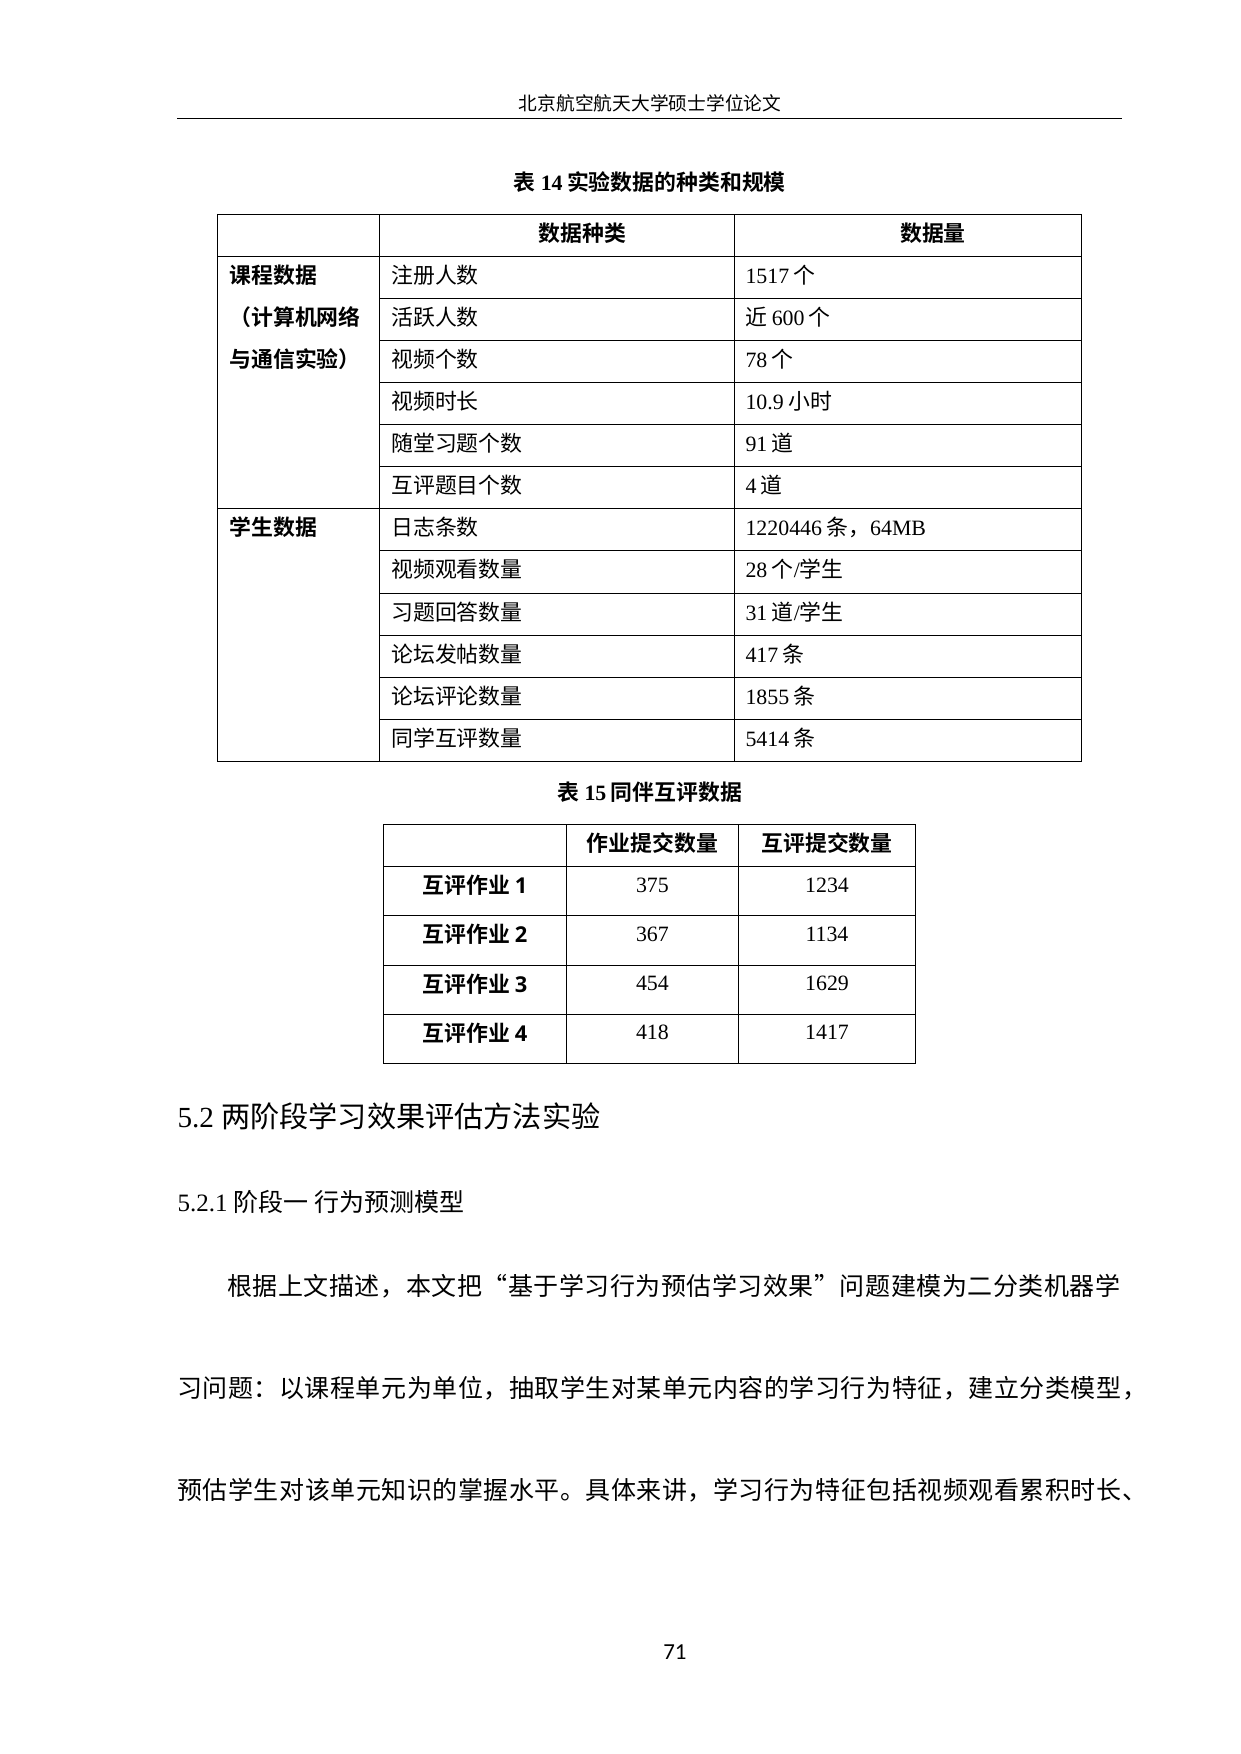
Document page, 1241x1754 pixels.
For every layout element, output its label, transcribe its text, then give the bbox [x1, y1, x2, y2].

table_cell 1234 [739, 867, 915, 915]
table_header [218, 215, 379, 256]
table_cell 互评题目个数 [380, 467, 734, 508]
table_cell 互评作业2 [384, 916, 566, 965]
table_header 数据种类 [380, 215, 734, 256]
table_cell 活跃人数 [380, 299, 734, 340]
table_cell 367 [567, 916, 738, 965]
table_header 数据量 [735, 215, 1081, 256]
table_cell 视频个数 [380, 341, 734, 382]
table_cell 78个 [735, 341, 1081, 382]
table_cell 近600个 [735, 299, 1081, 340]
table_header 作业提交数量 [567, 825, 738, 866]
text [177, 1251, 1122, 1523]
table_cell 课程数据 （计算机网络 与通信实验） [218, 257, 379, 508]
table_header [384, 825, 566, 866]
table_header 互评提交数量 [739, 825, 915, 866]
table_cell 1855条 [735, 678, 1081, 719]
table_cell 视频时长 [380, 383, 734, 424]
table_cell 91道 [735, 425, 1081, 466]
table_cell 习题回答数量 [380, 594, 734, 634]
table_cell 1629 [739, 966, 915, 1014]
table_cell 论坛评论数量 [380, 678, 734, 719]
table_cell 随堂习题个数 [380, 425, 734, 466]
table_cell 论坛发帖数量 [380, 636, 734, 677]
table_cell 454 [567, 966, 738, 1014]
table_cell 视频观看数量 [380, 551, 734, 592]
title 表 14实验数据的种类和规模 [177, 164, 1122, 198]
title 表 15同伴互评数据 [177, 774, 1122, 808]
table_cell 互评作业3 [384, 966, 566, 1014]
table_cell 学生数据 [218, 509, 379, 761]
table_cell 互评作业4 [384, 1015, 566, 1063]
table_cell 1517个 [735, 257, 1081, 298]
table_cell 417条 [735, 636, 1081, 677]
table_cell 375 [567, 867, 738, 915]
table_cell 1220446条，64MB [735, 509, 1081, 550]
table_cell 1417 [739, 1015, 915, 1063]
table_cell 4道 [735, 467, 1081, 508]
table_cell 5414条 [735, 720, 1081, 761]
table_cell 418 [567, 1015, 738, 1063]
table_cell 同学互评数量 [380, 720, 734, 761]
table_cell 10.9小时 [735, 383, 1081, 424]
subtitle 阶段一 行为预测模型 [177, 1166, 1122, 1234]
table_cell 注册人数 [380, 257, 734, 298]
table_cell 28个/学生 [735, 551, 1081, 592]
subtitle 两阶段学习效果评估方法实验 [177, 1081, 1122, 1149]
table_cell 1134 [739, 916, 915, 965]
table_cell 互评作业1 [384, 867, 566, 915]
table_cell 31道/学生 [735, 594, 1081, 634]
table_cell 日志条数 [380, 509, 734, 550]
